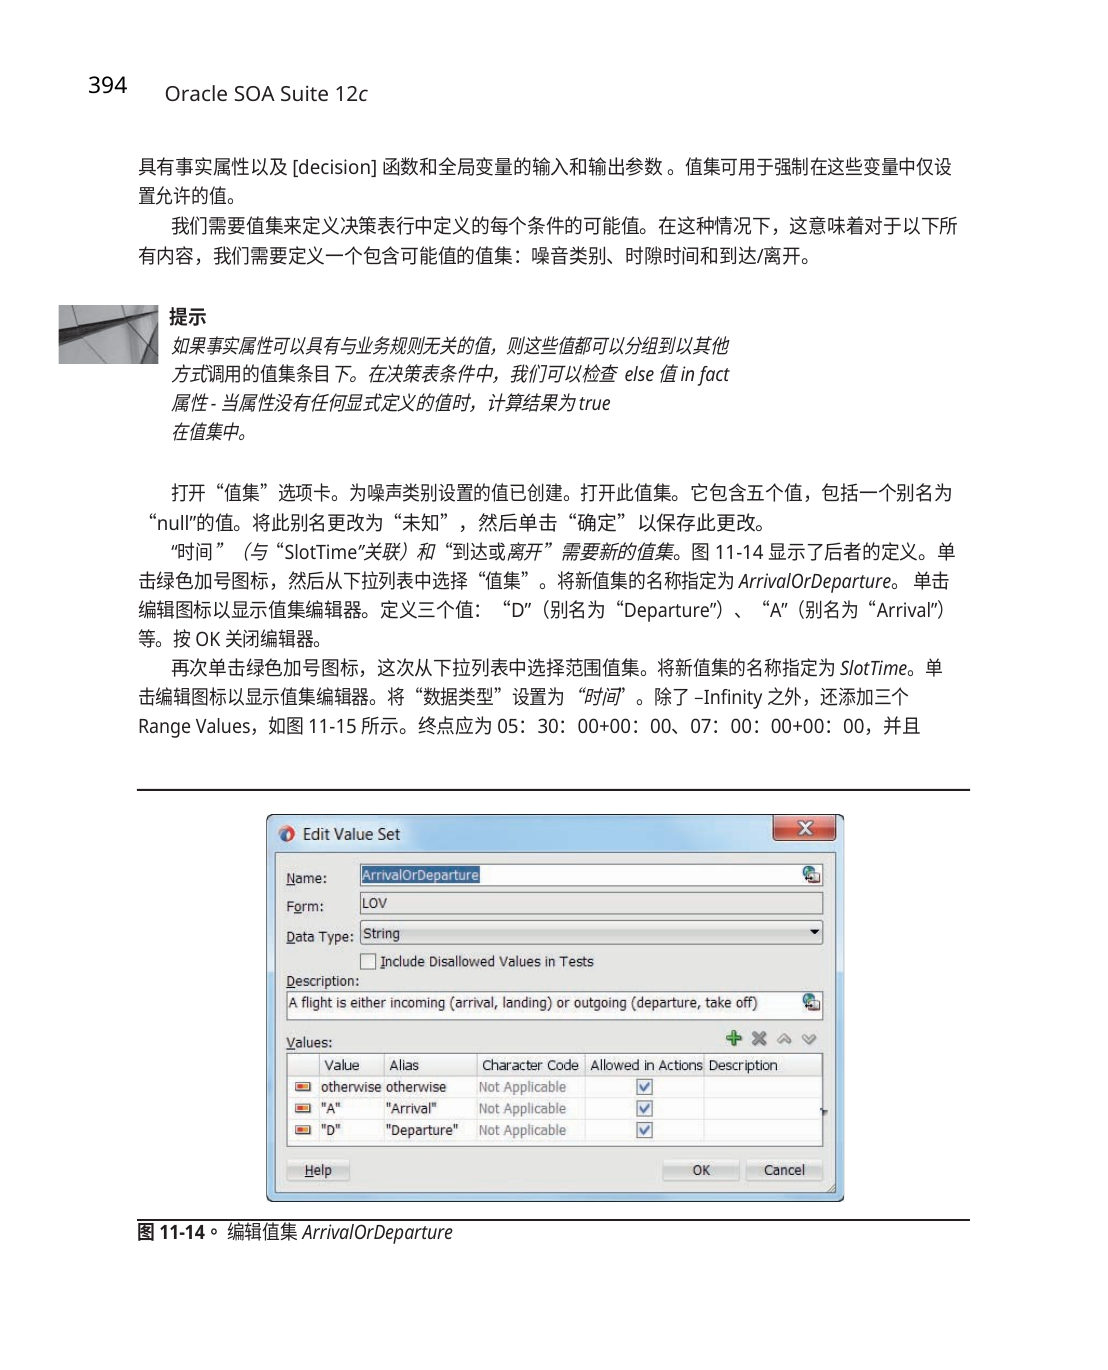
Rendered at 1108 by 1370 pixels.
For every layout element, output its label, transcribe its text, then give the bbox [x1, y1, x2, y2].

text 图 11-14。 编辑值集 ArrivalOrDeparture [137, 1214, 1107, 1244]
text 具有事实属性以及 [decision] 函数和全局变量的输入和输出参数 。值集可用于强制在这些变量中仅设置允许的值。 [138, 151, 969, 209]
picture [58, 305, 159, 364]
picture [266, 814, 845, 1202]
text 我们需要值集来定义决策表行中定义的每个条件的可能值。在这种情况下，这意味着对于以下所有内容，我们需要定义一个包含可能值的值集：噪音类别、时隙时间和到达/离开。 [138, 211, 967, 269]
text 打开“值集”选项卡。为噪声类别设置的值已创建。打开此值集。它包含五个值，包括一个别名为“null”的值。将此别名更改为“未知”，然后单击“确定”以保存此更改。 [138, 478, 970, 536]
text 在值集中。 [171, 417, 1107, 446]
text 如果事实属性可以具有与业务规则无关的值，则这些值都可以分组到以其他方式调用的值集条目下。在决策表条件中，我们可以检查 else 值 in fact 属性 - 当属性没有任何显式定义的值时，计算结果为 true [171, 330, 735, 416]
text “时间”（与“SlotTime”关联）和“到达或离开”需要新的值集。图 11-14 显示了后者的定义。单击绿色加号图标，然后从下拉列表中选择“值集”。将新值集的名称指定为 ArrivalOrDeparture。 单击编辑图标以显示值集编辑器。定义三个值：“D”（别名为“Departure”）、“A”（别名为“Arrival”）等。按 OK 关闭编辑器。 [138, 537, 968, 652]
subtitle 提示 [169, 301, 1107, 330]
text 再次单击绿色加号图标，这次从下拉列表中选择范围值集。将新值集的名称指定为 SlotTime。单击编辑图标以显示值集编辑器。将“数据类型”设置为“时间”。除了 –Infinity 之外，还添加三个 Range Values，如图 11-15 所示。终点应为 05：30：00+00：00、07：00：00+00：00，并且 [138, 653, 950, 739]
